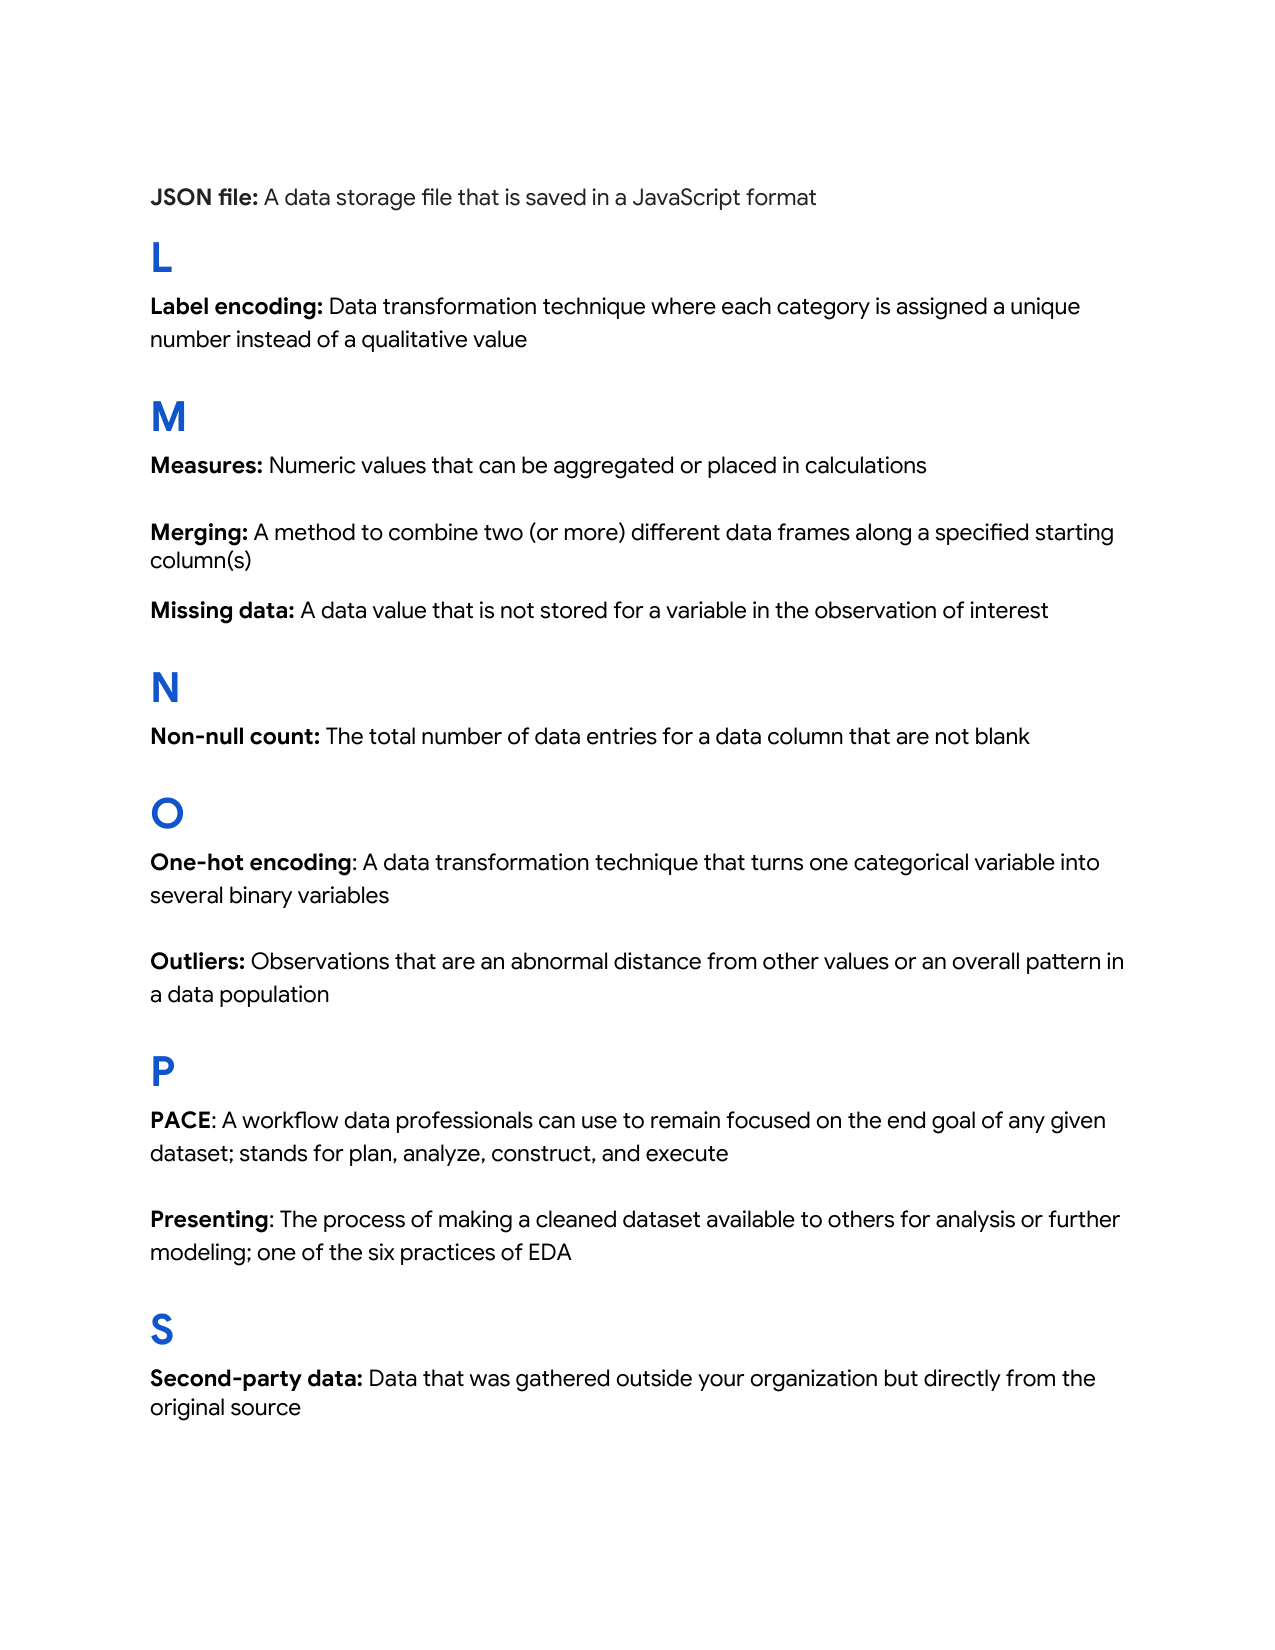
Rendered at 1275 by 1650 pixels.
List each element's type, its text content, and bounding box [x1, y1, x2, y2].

text Non-null count: The total number of data entries for a data column that are not blank [150, 722, 1125, 751]
subtitle L [150, 233, 1125, 285]
text One-hot encoding: A data transformation technique that turns one categorical variable into several binary variables [150, 848, 1125, 910]
text JSON file: A data storage file that is saved in a JavaScript format [150, 183, 1125, 212]
text PACE: A workflow data professionals can use to remain focused on the end goal of any given dataset; stands for plan, analyze, construct, and execute [150, 1106, 1125, 1168]
subtitle N [150, 662, 1125, 714]
text Merging: A method to combine two (or more) different data frames along a specified starting column(s) [150, 518, 1125, 575]
text Measures: Numeric values that can be aggregated or placed in calculations [150, 452, 1125, 480]
subtitle M [150, 392, 1125, 444]
text Presenting: The process of making a cleaned dataset available to others for analysis or further modeling; one of the six practices of EDA [150, 1205, 1125, 1267]
text Label encoding: Data transformation technique where each category is assigned a unique number instead of a qualitative value [150, 293, 1125, 354]
text Second-party data: Data that was gathered outside your organization but directly from the original source [150, 1364, 1125, 1422]
subtitle P [150, 1046, 1125, 1098]
subtitle O [150, 788, 1125, 840]
text Outliers: Observations that are an abnormal distance from other values or an overall pattern in a data population [150, 947, 1125, 1009]
subtitle S [150, 1304, 1125, 1357]
text Missing data: A data value that is not stored for a variable in the observation of interest [150, 596, 1125, 625]
